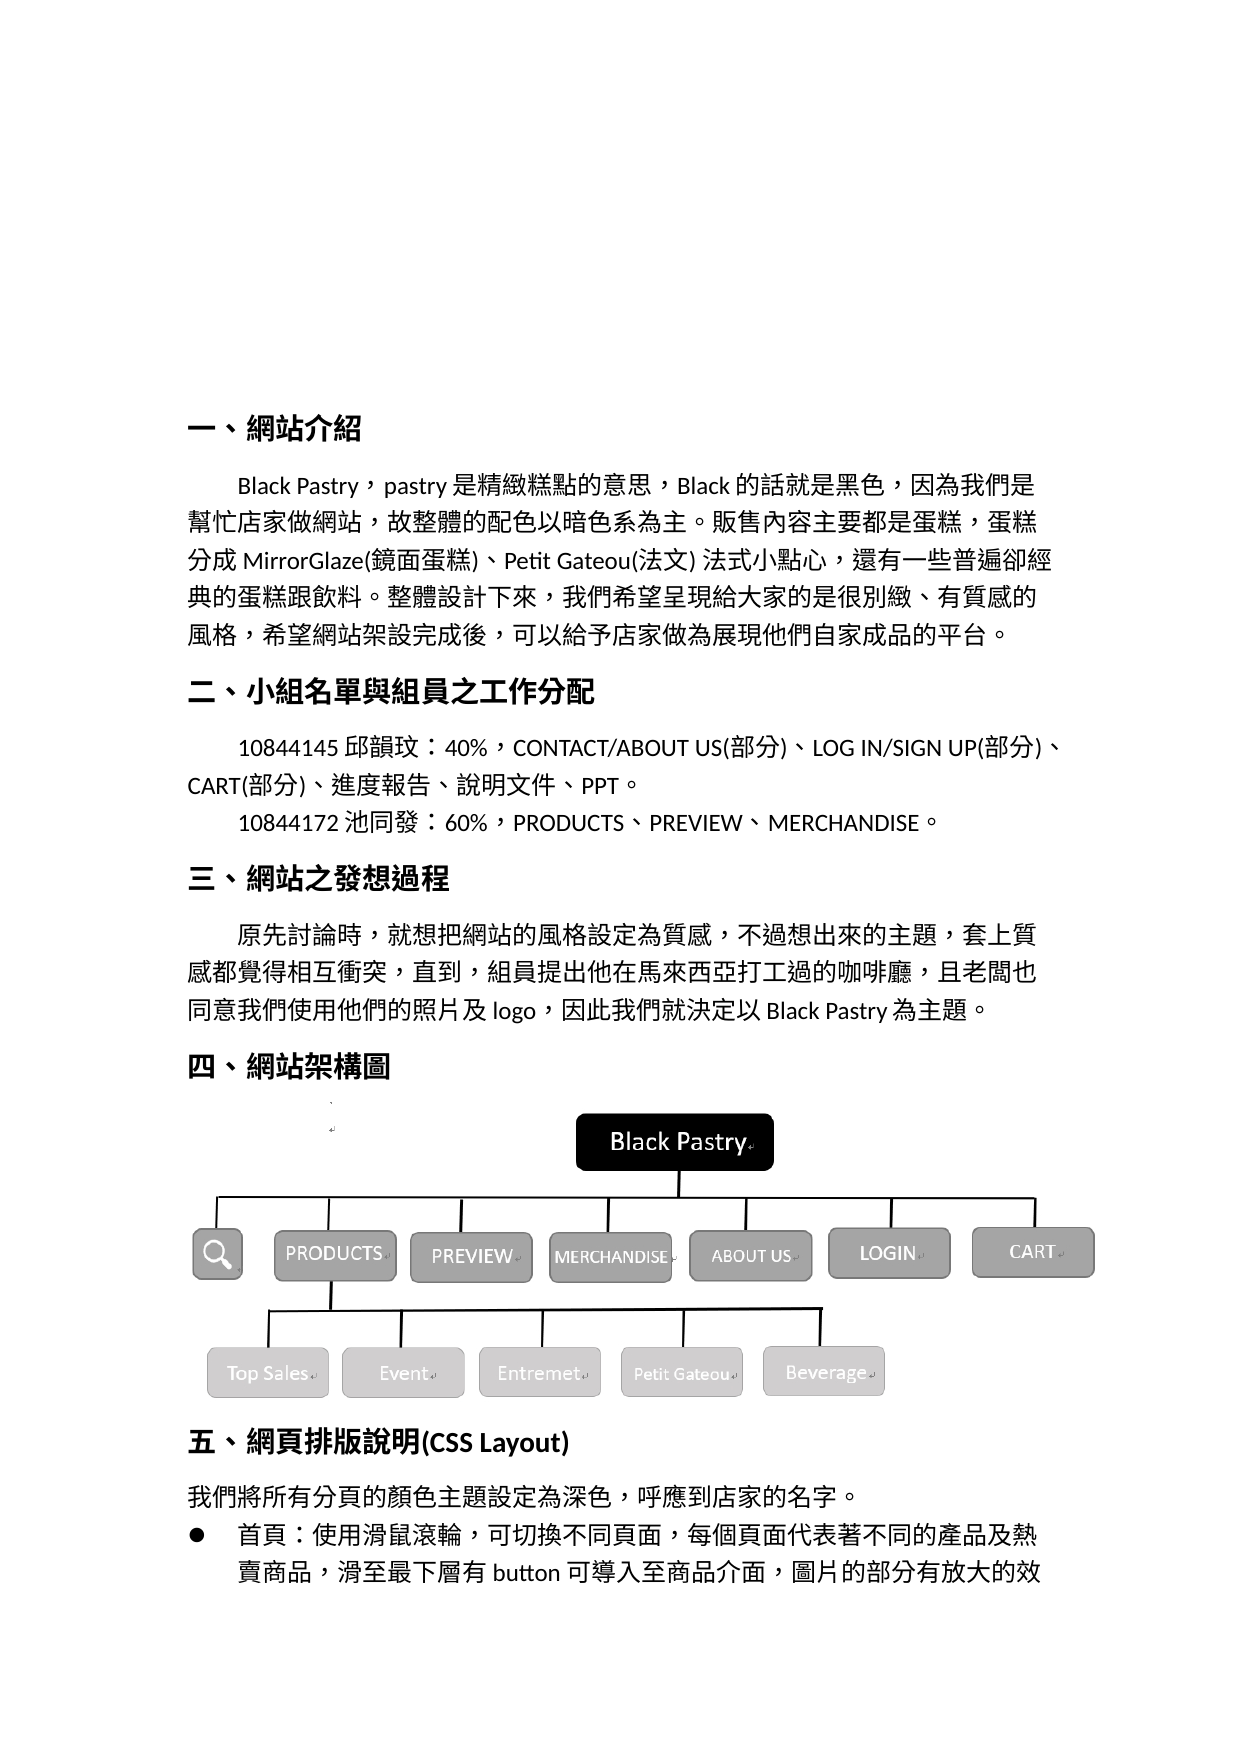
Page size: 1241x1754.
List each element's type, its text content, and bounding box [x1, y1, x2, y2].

text 原先討論時，就想把網站的風格設定為質感，不過想出來的主題，套上質感都覺得相互衝突，直到，組員提出他在馬來西亞打工過的咖啡廳，且老闆也同意我們使用他們的照片及logo，因此我們就決定以Black Pastry為主題。 [187, 914, 1053, 1027]
text 我們將所有分頁的顏色主題設定為深色，呼應到店家的名字。 [187, 1477, 1053, 1514]
text 三、網站之發想過程 [187, 839, 1053, 914]
text 10844145 邱韻玟：40%，CONTACT/ABOUT US(部分)、LOG IN/SIGN UP(部分)、CART(部分)、進度報告、說明文件、PPT。 10844172 池同發：60%，PRODUCTS、PREVIEW、MERCHANDISE。 [187, 727, 1053, 839]
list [187, 1514, 1053, 1589]
picture [187, 1102, 1096, 1402]
text 二、小組名單與組員之工作分配 [187, 652, 1053, 727]
text 四、網站架構圖 [187, 1027, 1053, 1102]
text Black Pastry，pastry是精緻糕點的意思，Black的話就是黑色，因為我們是幫忙店家做網站，故整體的配色以暗色系為主。販售內容主要都是蛋糕，蛋糕分成MirrorGlaze(鏡面蛋糕)、Petit Gateou(法文) 法式小點心，還有一些普遍卻經典的蛋糕跟飲料。整體設計下來，我們希望呈現給大家的是很別緻、有質感的風格，希望網站架設完成後，可以給予店家做為展現他們自家成品的平台。 [187, 464, 1053, 652]
text 五、網頁排版說明(CSS Layout) [187, 1402, 1053, 1477]
text 一、網站介紹 [187, 389, 1053, 464]
